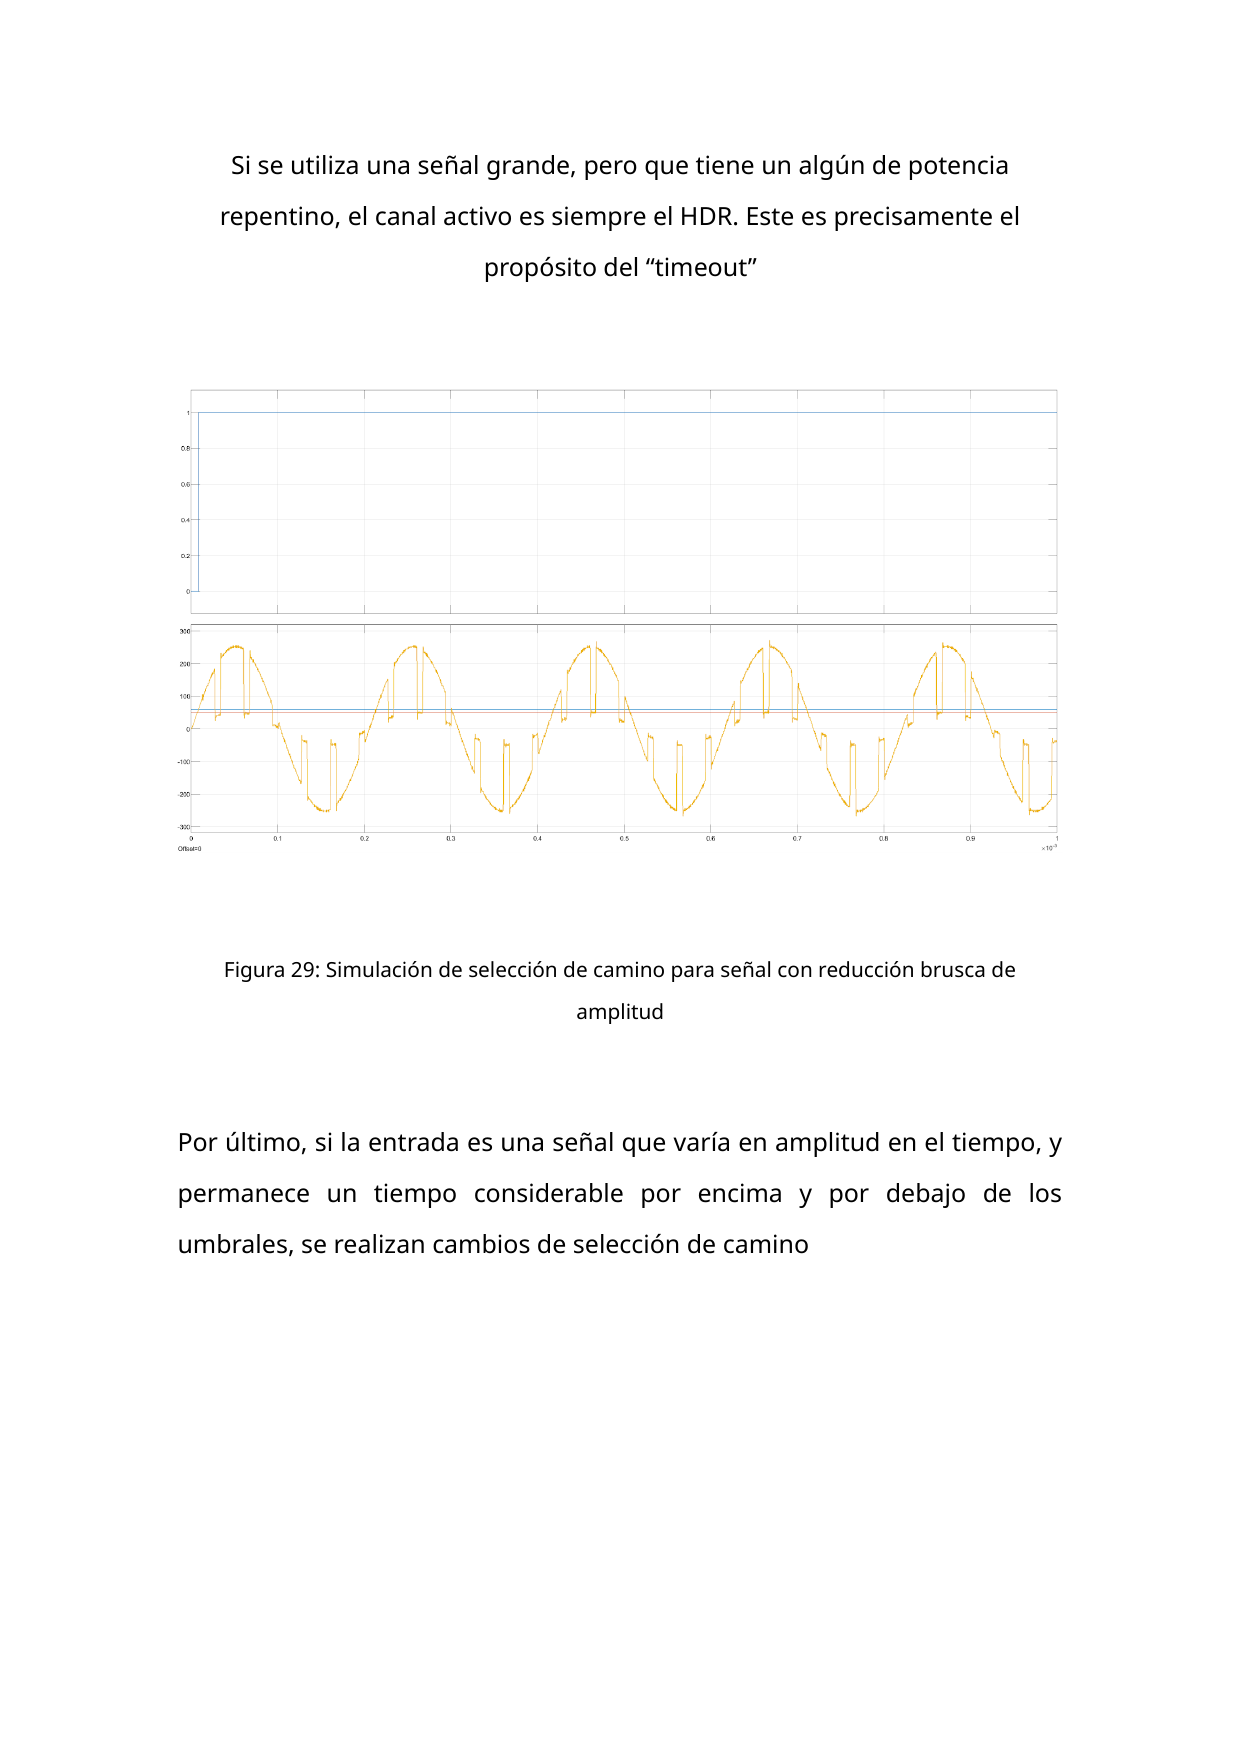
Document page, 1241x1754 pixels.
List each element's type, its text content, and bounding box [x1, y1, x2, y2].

picture [177, 385, 1063, 854]
text Figura 29: Simulación de selección de camino para señal con reducción brusca de amplitud [177, 955, 1063, 1026]
text Si se utiliza una señal grande, pero que tiene un algún de potencia repentino, el canal activo es siempre el HDR. Este es precisamente el propósito del “timeout” [177, 148, 1063, 284]
text Por último, si la entrada es una señal que varía en amplitud en el tiempo, y permanece un tiempo considerable por encima y por debajo de los umbrales, se realizan cambios de selección de camino [177, 1124, 1063, 1261]
